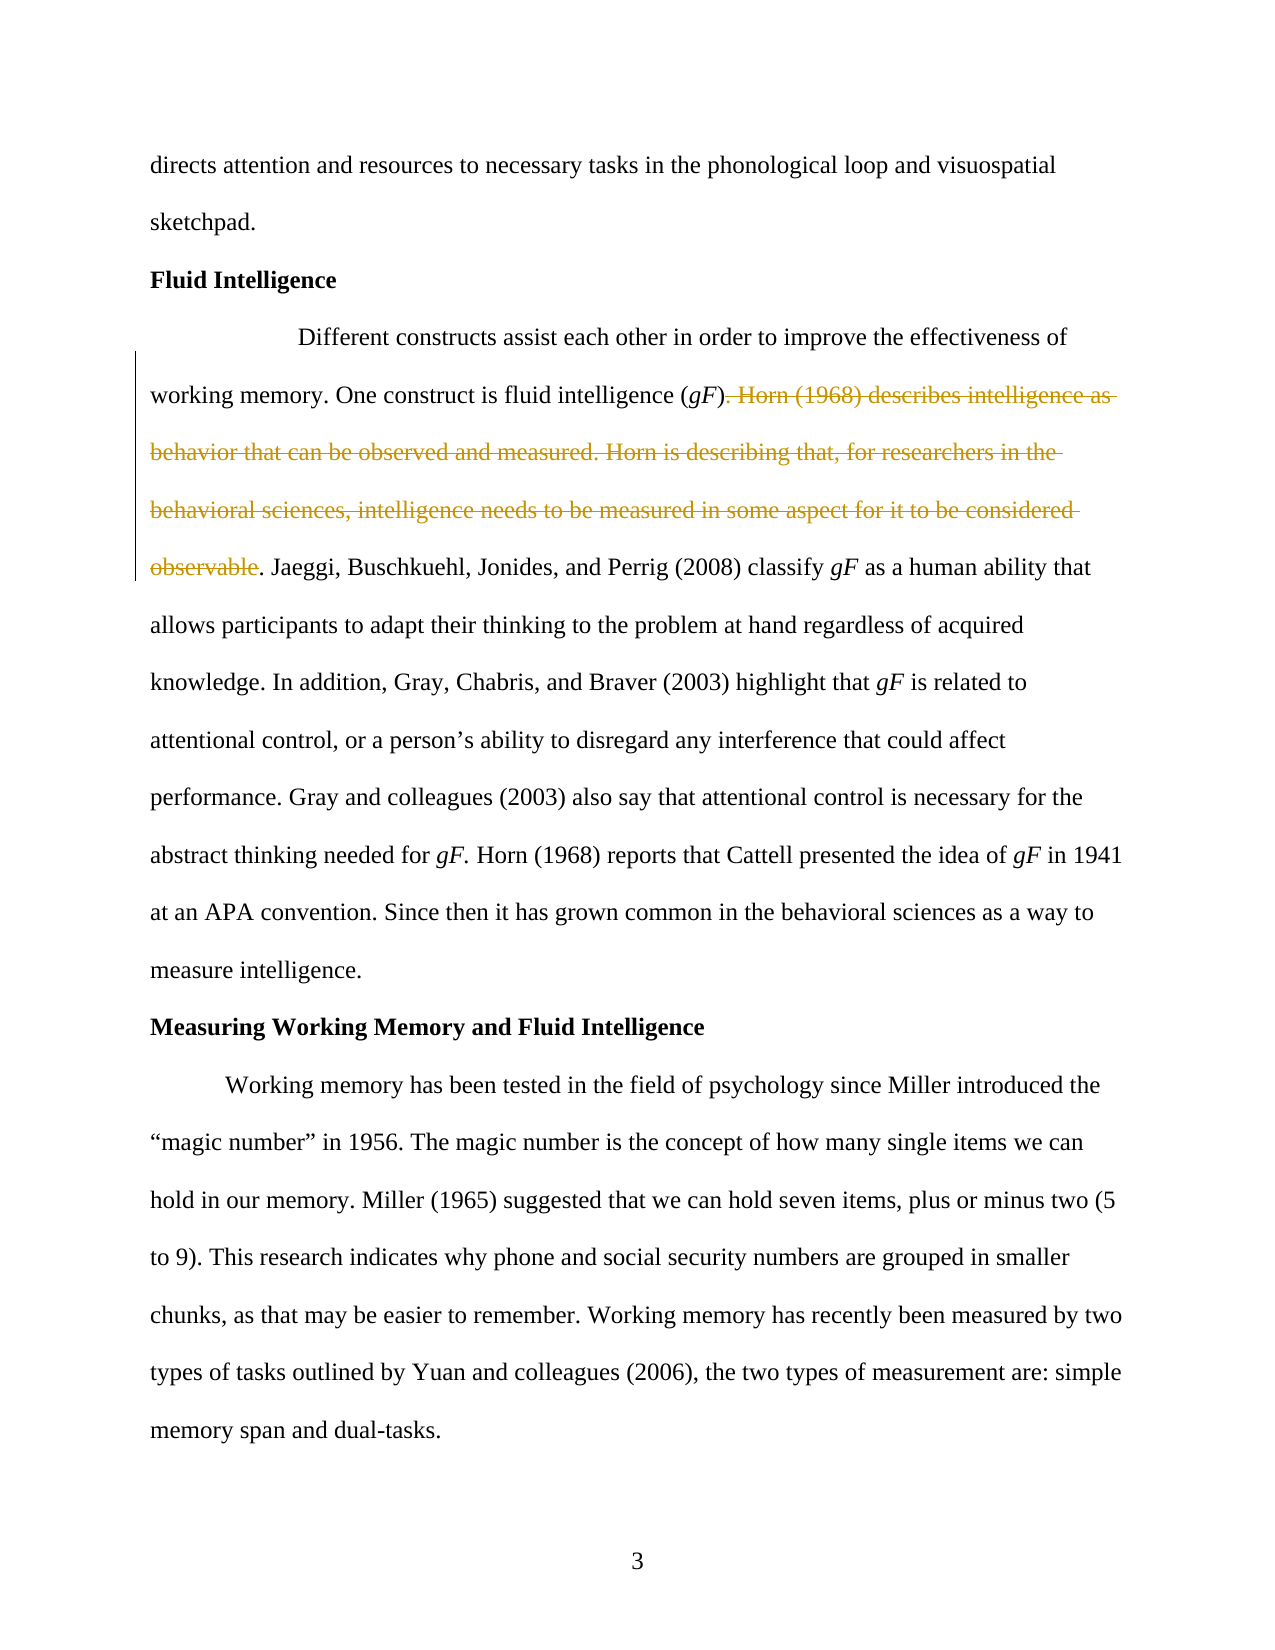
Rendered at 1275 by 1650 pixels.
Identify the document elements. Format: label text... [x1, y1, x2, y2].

text Measuring Working Memory and Fluid Intelligence [150, 1012, 1125, 1041]
text Working memory has been tested in the field of psychology since Miller introduced the “magic number” in 1956. The magic number is the concept of how many single items we can hold in our memory. Miller (1965) suggested that we can hold seven items, plus or minus two (5 to 9). This research indicates why phone and social security numbers are grouped in smaller chunks, as that may be easier to remember. Working memory has recently been measured by two types of tasks outlined by Yuan and colleagues (2006), the two types of measurement are: simple memory span and dual-tasks. [150, 1070, 1125, 1444]
text Fluid Intelligence [150, 265, 1125, 294]
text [150, 150, 1125, 236]
text Different constructs assist each other in order to improve the effectiveness of working memory. One construct is fluid intelligence (gF). Jaeggi, Buschkuehl, Jonides, and Perrig (2008) classify gF as a human ability that allows participants to adapt their thinking to the problem at hand regardless of acquired knowledge. In addition, Gray, Chabris, and Braver (2003) highlight that gF is related to attentional control, or a person’s ability to disregard any interference that could affect performance. Gray and colleagues (2003) also say that attentional control is necessary for the abstract thinking needed for gF. Horn (1968) reports that Cattell presented the idea of gF in 1941 at an APA convention. Since then it has grown common in the behavioral sciences as a way to measure intelligence. [150, 322, 1125, 984]
